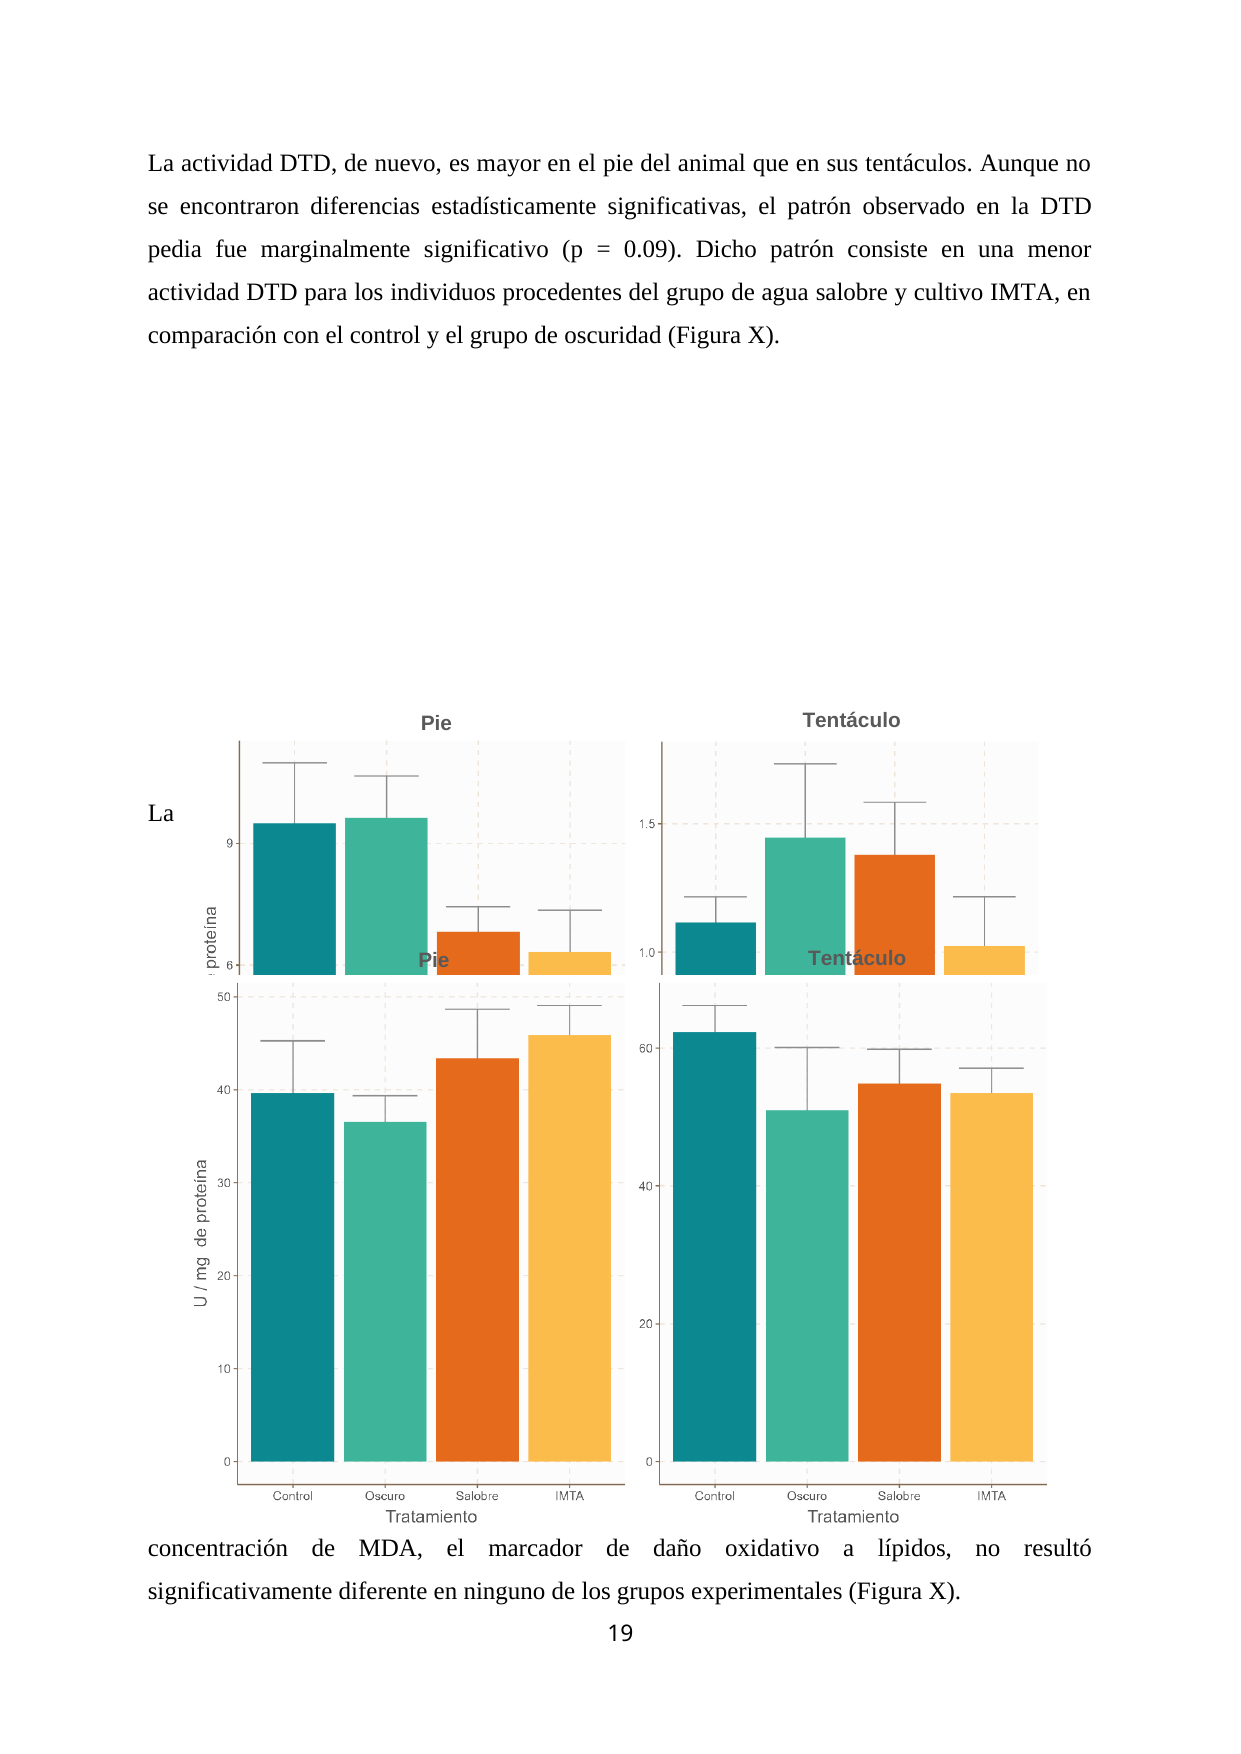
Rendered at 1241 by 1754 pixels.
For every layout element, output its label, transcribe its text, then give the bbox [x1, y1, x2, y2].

text La actividad DTD, de nuevo, es mayor en el pie del animal que en sus tentáculos. Aunque no se encontraron diferencias estadísticamente significativas, el patrón observado en la DTD pedia fue marginalmente significativo (p = 0.09). Dicho patrón consiste en una menor actividad DTD para los individuos procedentes del grupo de agua salobre y cultivo IMTA, en comparación con el control y el grupo de oscuridad (Figura X). [148, 148, 1092, 349]
picture [186, 733, 1054, 1533]
